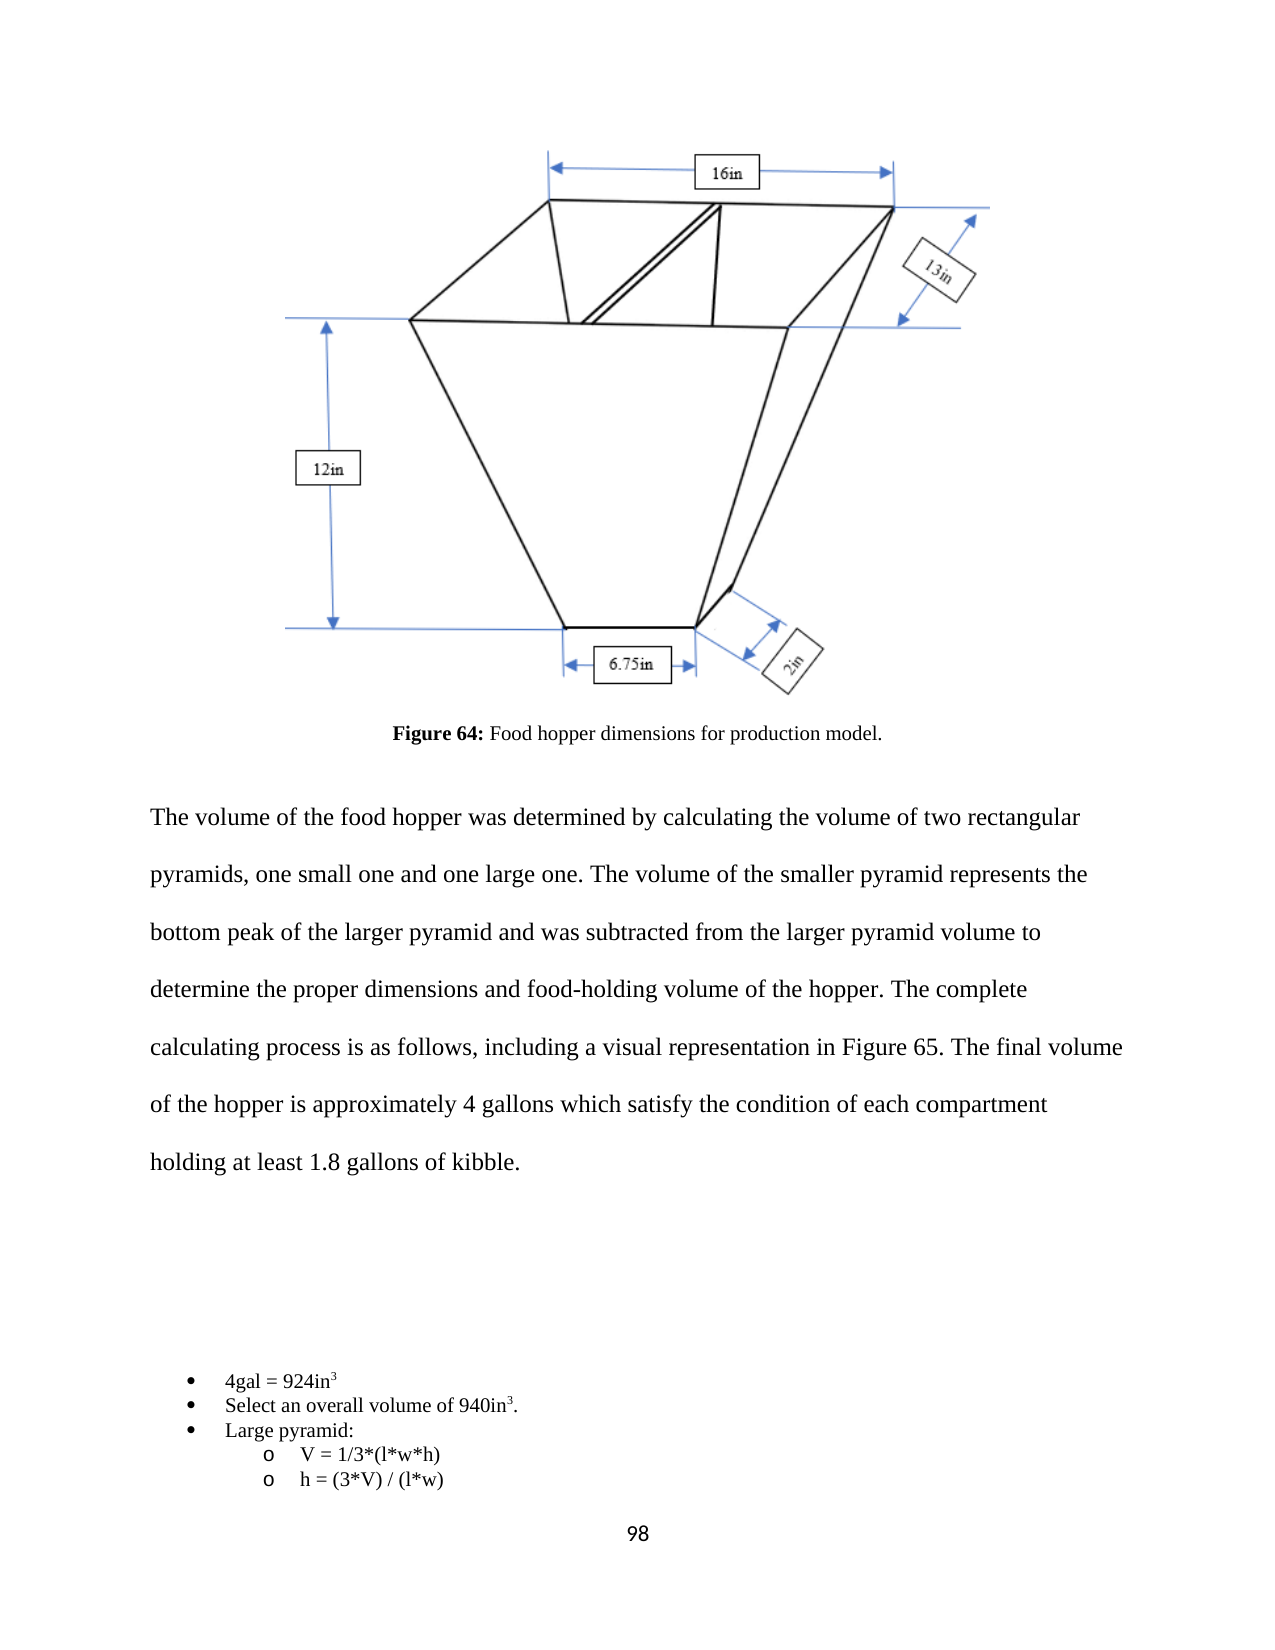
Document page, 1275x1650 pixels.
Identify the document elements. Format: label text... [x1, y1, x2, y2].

list V = 1/3*(l*w*h) [262, 1442, 1125, 1467]
picture [285, 150, 990, 704]
list h = (3*V) / (l*w) [262, 1467, 1125, 1493]
text Figure 64: Food hopper dimensions for production model. [150, 720, 1125, 744]
list Large pyramid: [187, 1417, 1125, 1442]
list Select an overall volume of 940in3. [187, 1393, 1125, 1417]
text The volume of the food hopper was determined by calculating the volume of two rectangular pyramids, one small one and one large one. The volume of the smaller pyramid represents the bottom peak of the larger pyramid and was subtracted from the larger pyramid volume to determine the proper dimensions and food-holding volume of the hopper. The complete calculating process is as follows, including a visual representation in Figure 65. The final volume of the hopper is approximately 4 gallons which satisfy the condition of each compartment holding at least 1.8 gallons of kibble. [150, 802, 1125, 1176]
list 4gal = 924in3 [187, 1369, 1125, 1393]
